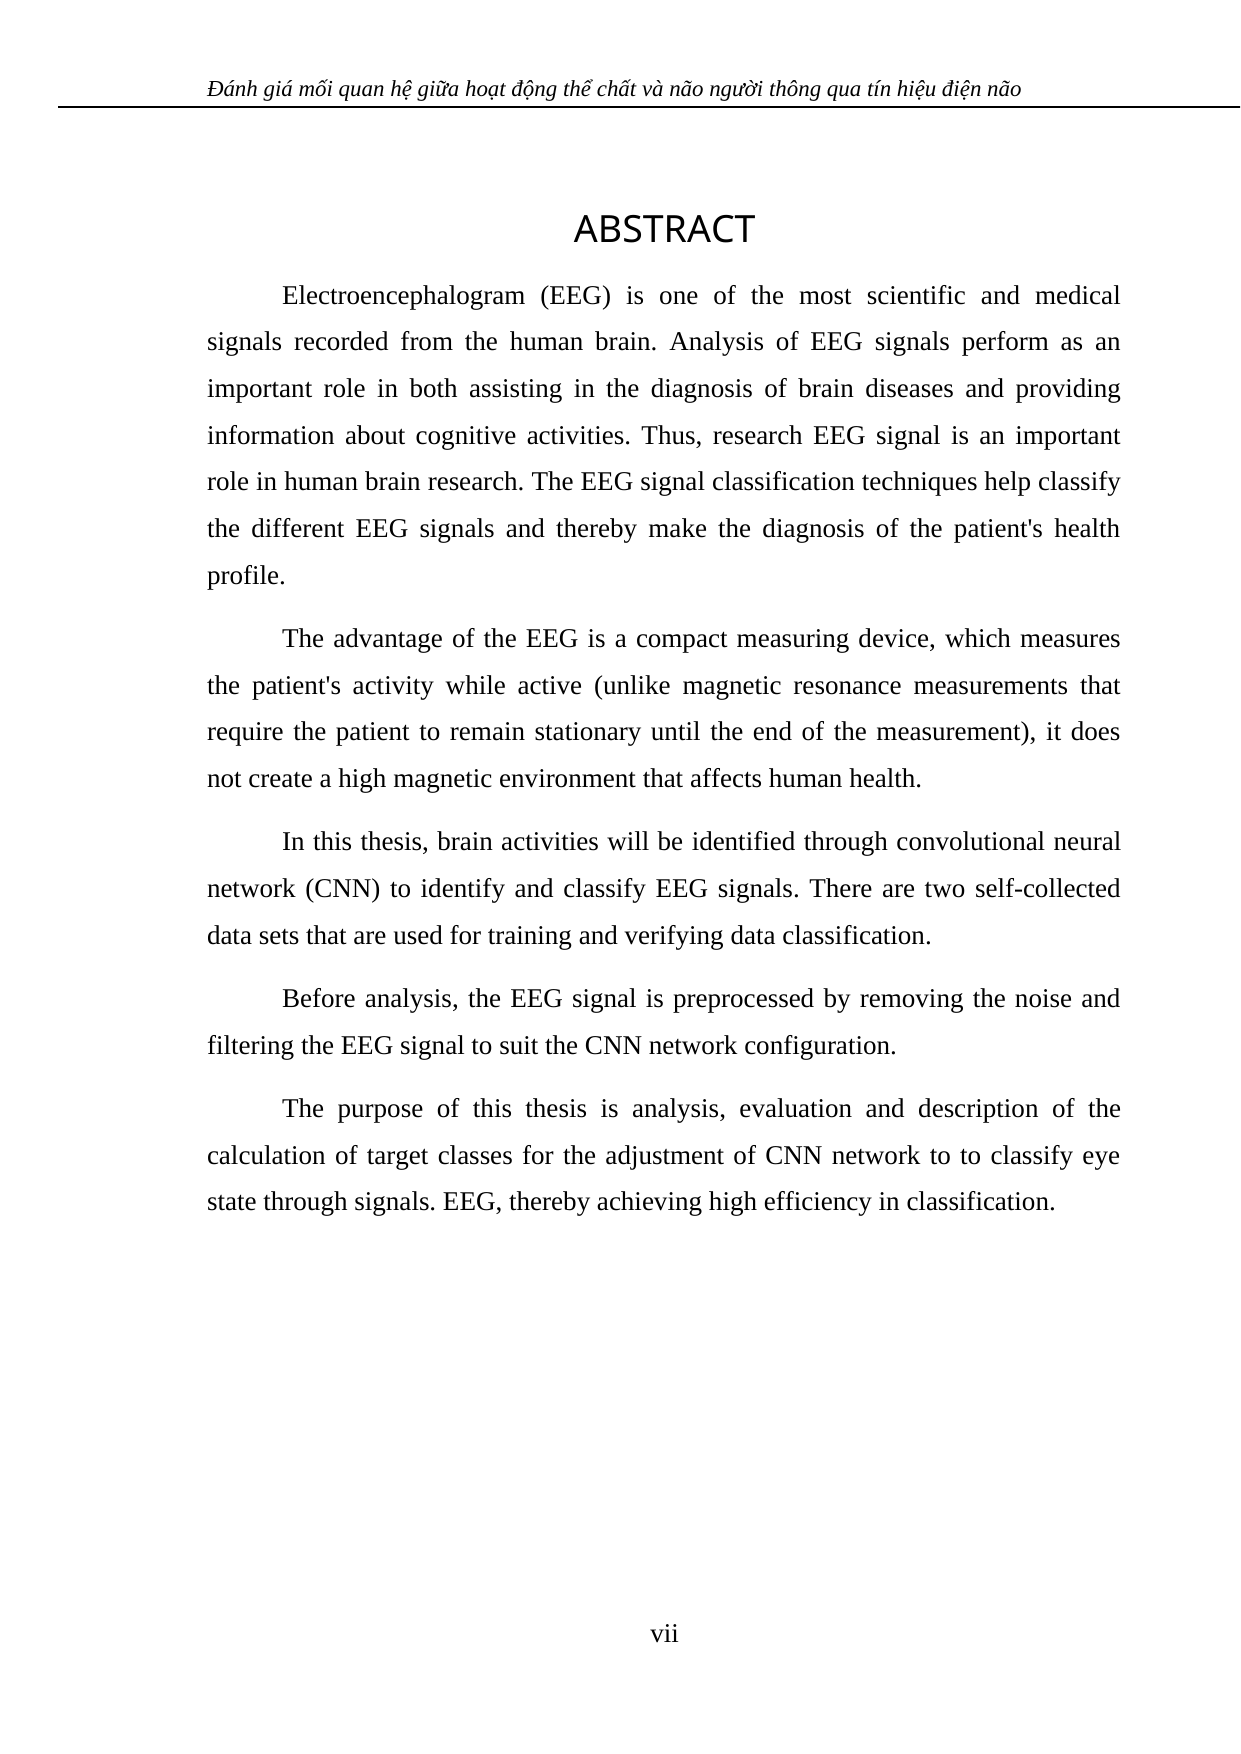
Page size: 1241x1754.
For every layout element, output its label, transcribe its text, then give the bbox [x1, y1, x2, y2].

text In this thesis, brain activities will be identified through convolutional neural network (CNN) to identify and classify EEG signals. There are two self-collected data sets that are used for training and verifying data classification. [207, 825, 1122, 950]
text The advantage of the EEG is a compact measuring device, which measures the patient's activity while active (unlike magnetic resonance measurements that require the patient to remain stationary until the end of the measurement), it does not create a high magnetic environment that affects human health. [207, 622, 1122, 793]
text Electroencephalogram (EEG) is one of the most scientific and medical signals recorded from the human brain. Analysis of EEG signals perform as an important role in both assisting in the diagnosis of brain diseases and providing information about cognitive activities. Thus, research EEG signal is an important role in human brain research. The EEG signal classification techniques help classify the different EEG signals and thereby make the diagnosis of the patient's health profile. [207, 279, 1122, 590]
text The purpose of this thesis is analysis, evaluation and description of the calculation of target classes for the adjustment of CNN network to to classify eye state through signals. EEG, thereby achieving high efficiency in classification. [207, 1092, 1122, 1217]
text Before analysis, the EEG signal is preprocessed by removing the noise and filtering the EEG signal to suit the CNN network configuration. [207, 982, 1122, 1060]
subtitle ABSTRACT [207, 202, 1122, 253]
